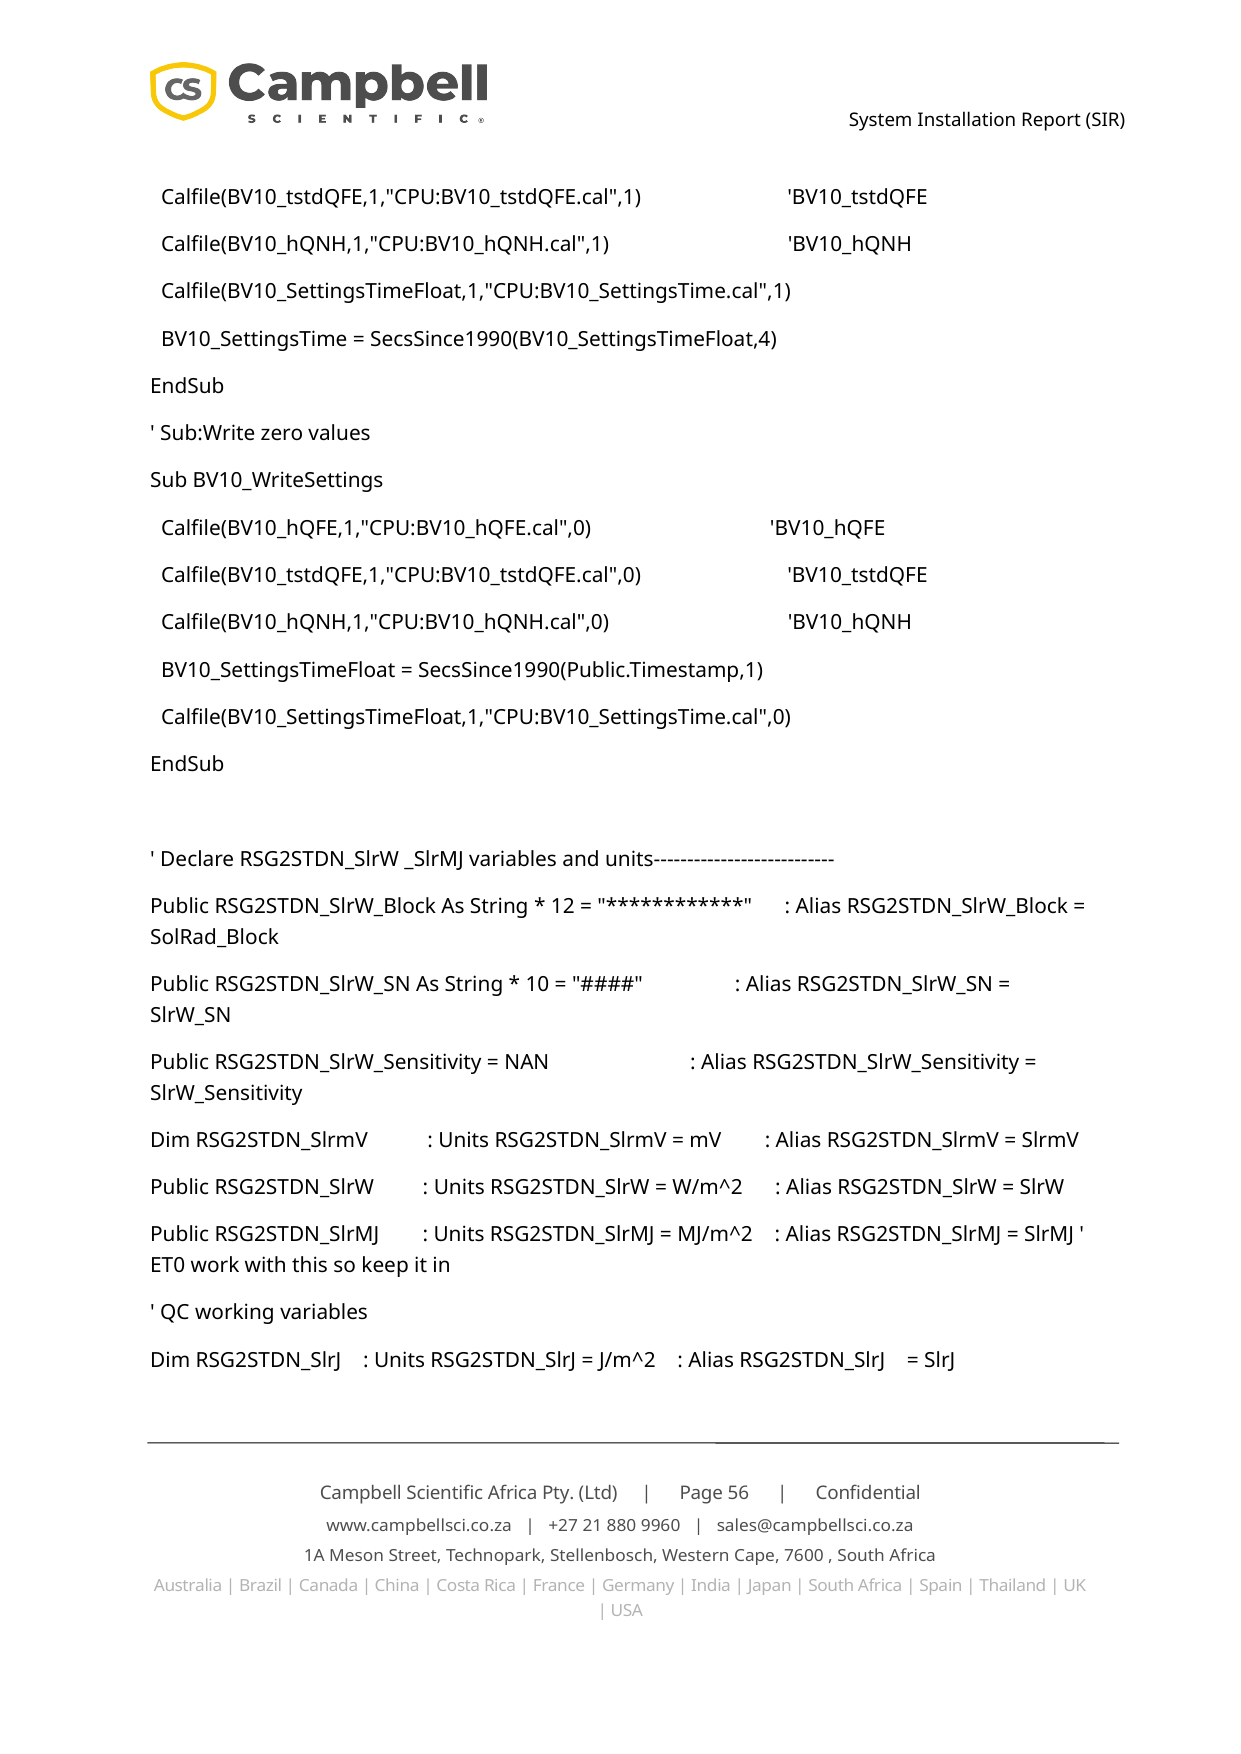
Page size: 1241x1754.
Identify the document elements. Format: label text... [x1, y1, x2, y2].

text ' Sub:Write zero values [150, 418, 1090, 447]
text Dim RSG2STDN_SlrmV : Units RSG2STDN_SlrmV = mV : Alias RSG2STDN_SlrmV = SlrmV [150, 1125, 1090, 1153]
text BV10_SettingsTimeFloat = SecsSince1990(Public.Timestamp,1) [150, 655, 1090, 683]
text Calfile(BV10_hQFE,1,"CPU:BV10_hQFE.cal",0) 'BV10_hQFE [150, 513, 1090, 541]
picture [150, 62, 487, 123]
text Public RSG2STDN_SlrMJ : Units RSG2STDN_SlrMJ = MJ/m^2 : Alias RSG2STDN_SlrMJ = SlrMJ ' ET0 work with this so keep it in [150, 1219, 1090, 1278]
text Public RSG2STDN_SlrW_SN As String * 10 = "####" : Alias RSG2STDN_SlrW_SN = SlrW_SN [150, 969, 1090, 1028]
text Calfile(BV10_tstdQFE,1,"CPU:BV10_tstdQFE.cal",1) 'BV10_tstdQFE [150, 182, 1090, 210]
text ' Declare RSG2STDN_SlrW _SlrMJ variables and units--------------------------- [150, 844, 1090, 872]
text Dim RSG2STDN_SlrJ : Units RSG2STDN_SlrJ = J/m^2 : Alias RSG2STDN_SlrJ = SlrJ [150, 1345, 1090, 1373]
text Calfile(BV10_SettingsTimeFloat,1,"CPU:BV10_SettingsTime.cal",0) [150, 702, 1090, 730]
text Public RSG2STDN_SlrW_Block As String * 12 = "************" : Alias RSG2STDN_SlrW_Block = SolRad_Block [150, 891, 1090, 950]
text Calfile(BV10_hQNH,1,"CPU:BV10_hQNH.cal",0) 'BV10_hQNH [150, 607, 1090, 636]
text Calfile(BV10_tstdQFE,1,"CPU:BV10_tstdQFE.cal",0) 'BV10_tstdQFE [150, 560, 1090, 588]
text Sub BV10_WriteSettings [150, 466, 1090, 494]
text Public RSG2STDN_SlrW : Units RSG2STDN_SlrW = W/m^2 : Alias RSG2STDN_SlrW = SlrW [150, 1172, 1090, 1201]
text EndSub [150, 371, 1090, 399]
text Public RSG2STDN_SlrW_Sensitivity = NAN : Alias RSG2STDN_SlrW_Sensitivity = SlrW_Sensitivity [150, 1047, 1090, 1106]
text EndSub [150, 749, 1090, 778]
text ' QC working variables [150, 1297, 1090, 1326]
text Calfile(BV10_SettingsTimeFloat,1,"CPU:BV10_SettingsTime.cal",1) [150, 276, 1090, 305]
text Calfile(BV10_hQNH,1,"CPU:BV10_hQNH.cal",1) 'BV10_hQNH [150, 229, 1090, 257]
text BV10_SettingsTime = SecsSince1990(BV10_SettingsTimeFloat,4) [150, 324, 1090, 352]
